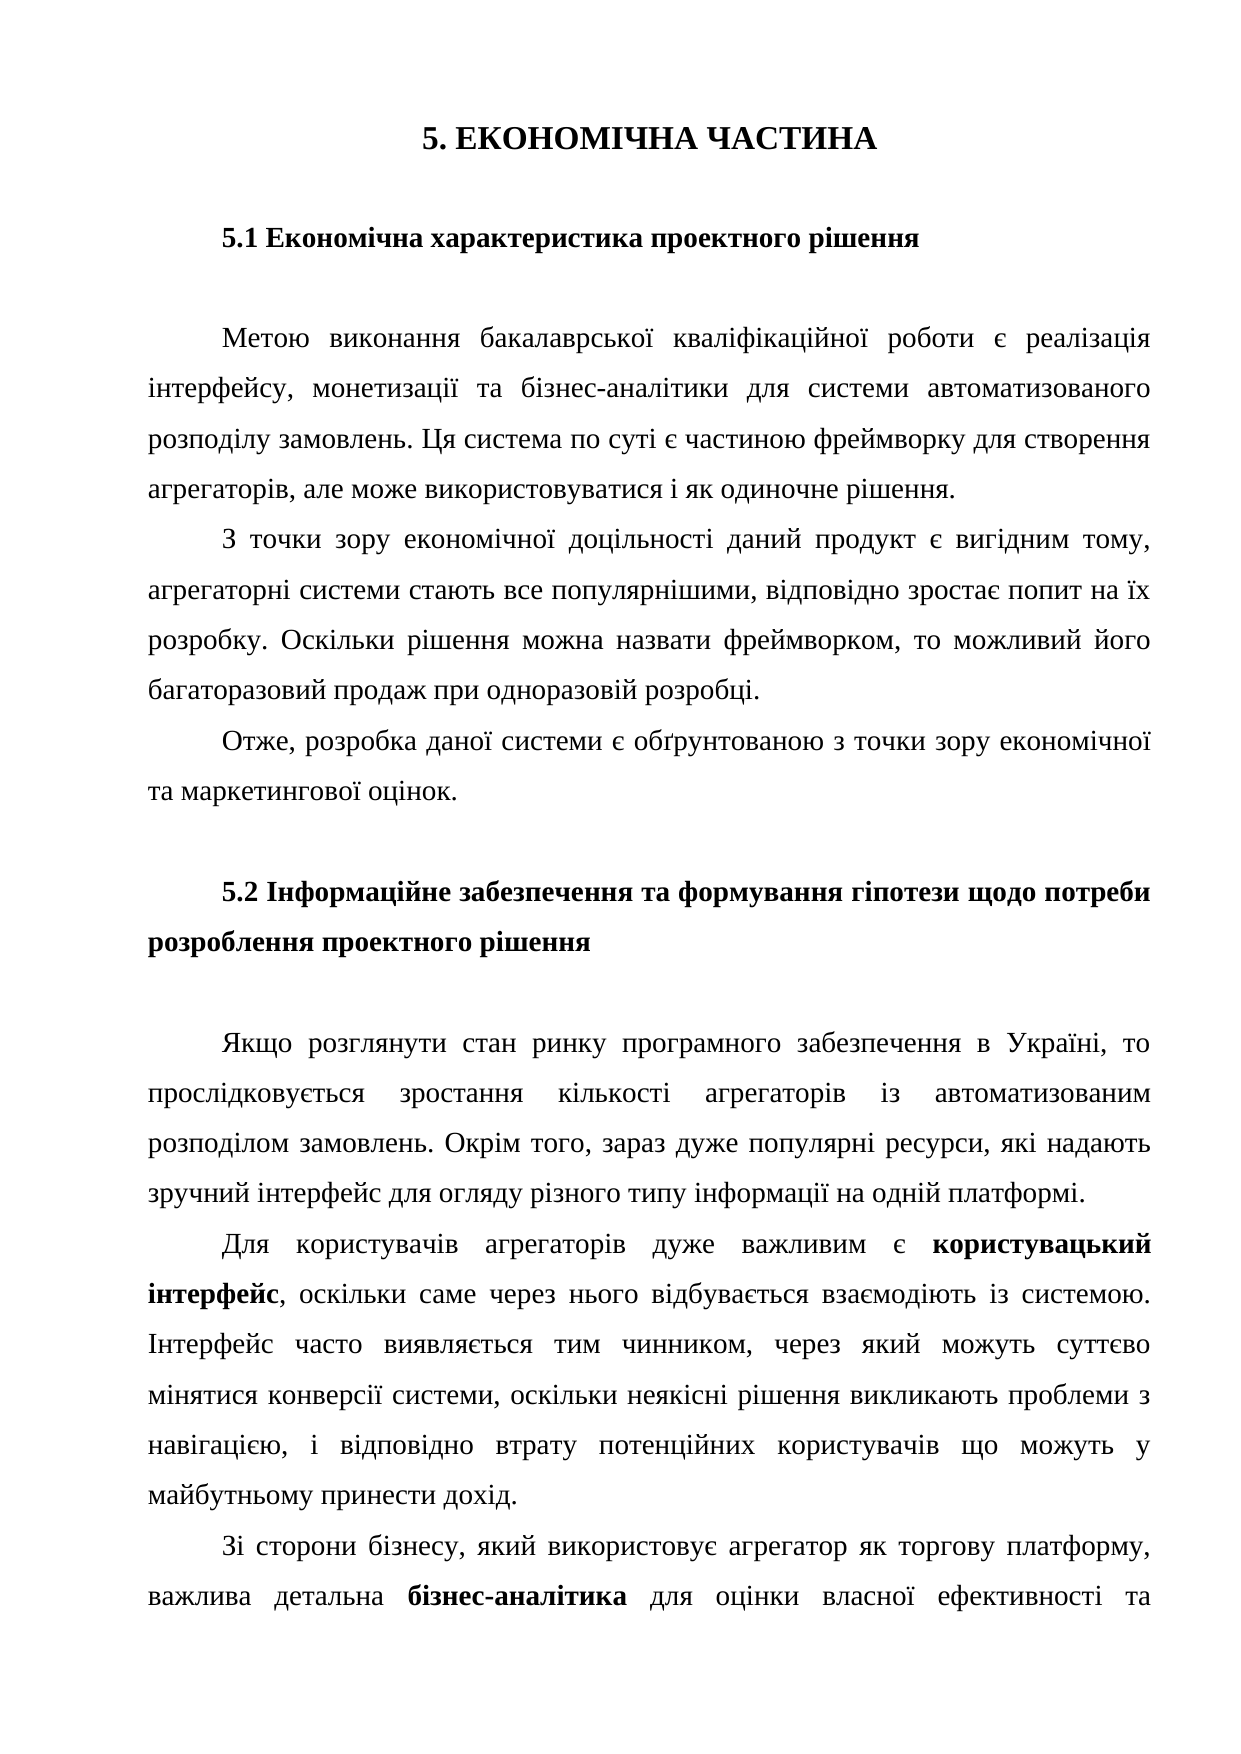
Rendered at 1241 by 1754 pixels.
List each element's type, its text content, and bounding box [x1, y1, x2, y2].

text З точки зору економічної доцільності даний продукт є вигідним тому, агрегаторні системи стають все популярнішими, відповідно зростає попит на їх розробку. Оскільки рішення можна назвати фреймворком, то можливий його багаторазовий продаж при одноразовій розробці. [148, 522, 1152, 706]
text Для користувачів агрегаторів дуже важливим є користувацький інтерфейс, оскільки саме через нього відбувається взаємодіють із системою. Інтерфейс часто виявляється тим чинником, через який можуть суттєво мінятися конверсії системи, оскільки неякісні рішення викликають проблеми з навігацією, і відповідно втрату потенційних користувачів що можуть у майбутньому принести дохід. [148, 1226, 1152, 1511]
text 5.1 Економічна характеристика проектного рішення [148, 220, 1152, 253]
text Метою виконання бакалаврської кваліфікаційної роботи є реалізація інтерфейсу, монетизації та бізнес-аналітики для системи автоматизованого розподілу замовлень. Ця система по суті є частиною фреймворку для створення агрегаторів, але може використовуватися і як одиночне рішення. [148, 320, 1152, 505]
text Якщо розглянути стан ринку програмного забезпечення в Україні, то прослідковується зростання кількості агрегаторів із автоматизованим розподілом замовлень. Окрім того, зараз дуже популярні ресурси, які надають зручний інтерфейс для огляду різного типу інформації на одній платформі. [148, 1025, 1152, 1209]
text Отже, розробка даної системи є обґрунтованою з точки зору економічної та маркетингової оцінок. [148, 723, 1152, 807]
subtitle 5. ЕКОНОМІЧНА ЧАСТИНА [148, 118, 1152, 156]
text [148, 1528, 1152, 1612]
text 5.2 Інформаційне забезпечення та формування гіпотези щодо потреби розроблення проектного рішення [148, 874, 1152, 958]
